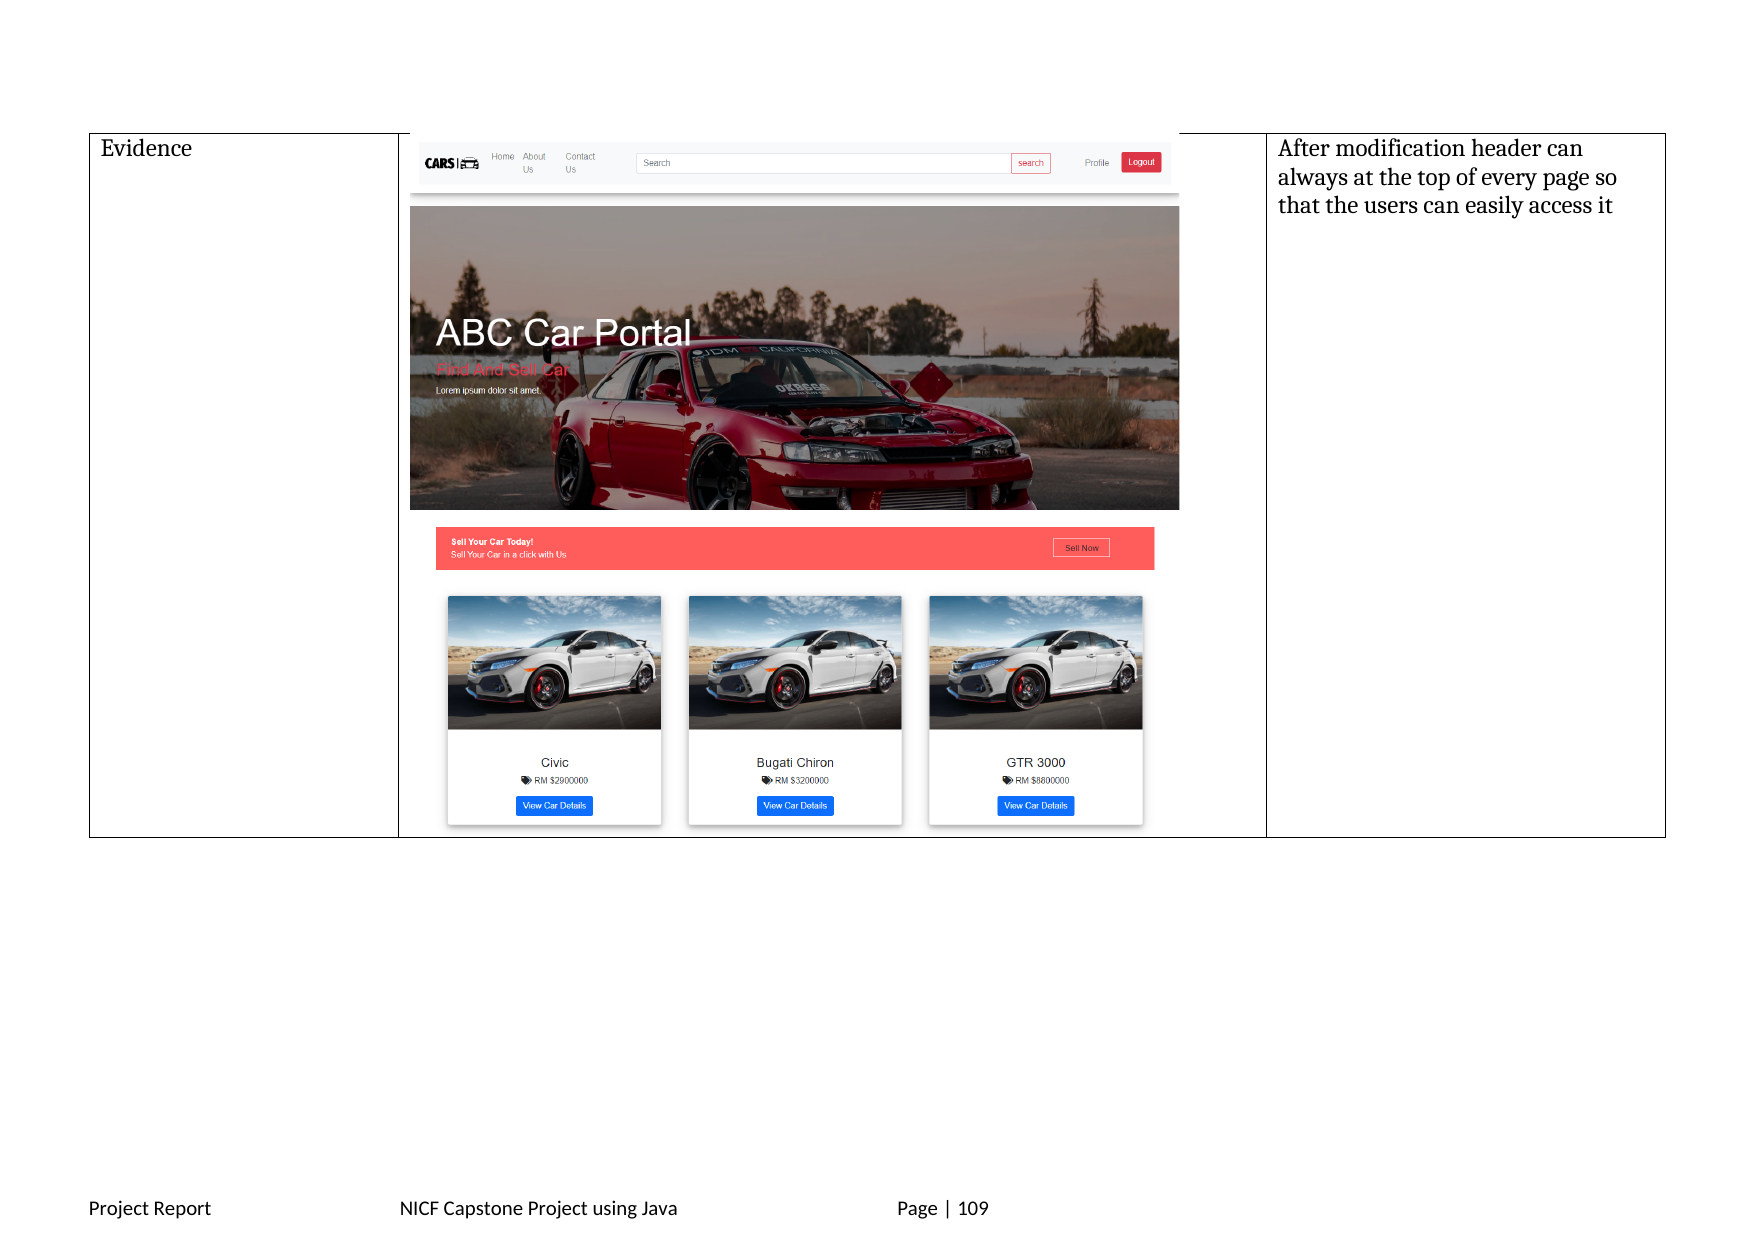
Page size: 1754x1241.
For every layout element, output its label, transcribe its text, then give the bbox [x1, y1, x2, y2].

picture [410, 133, 1180, 837]
table_header After modification header can always at the top of every page so that the users can easily access it [1267, 134, 1665, 837]
table_header [1180, 134, 1266, 837]
table_header Evidence [90, 134, 398, 837]
table_header [399, 134, 410, 837]
